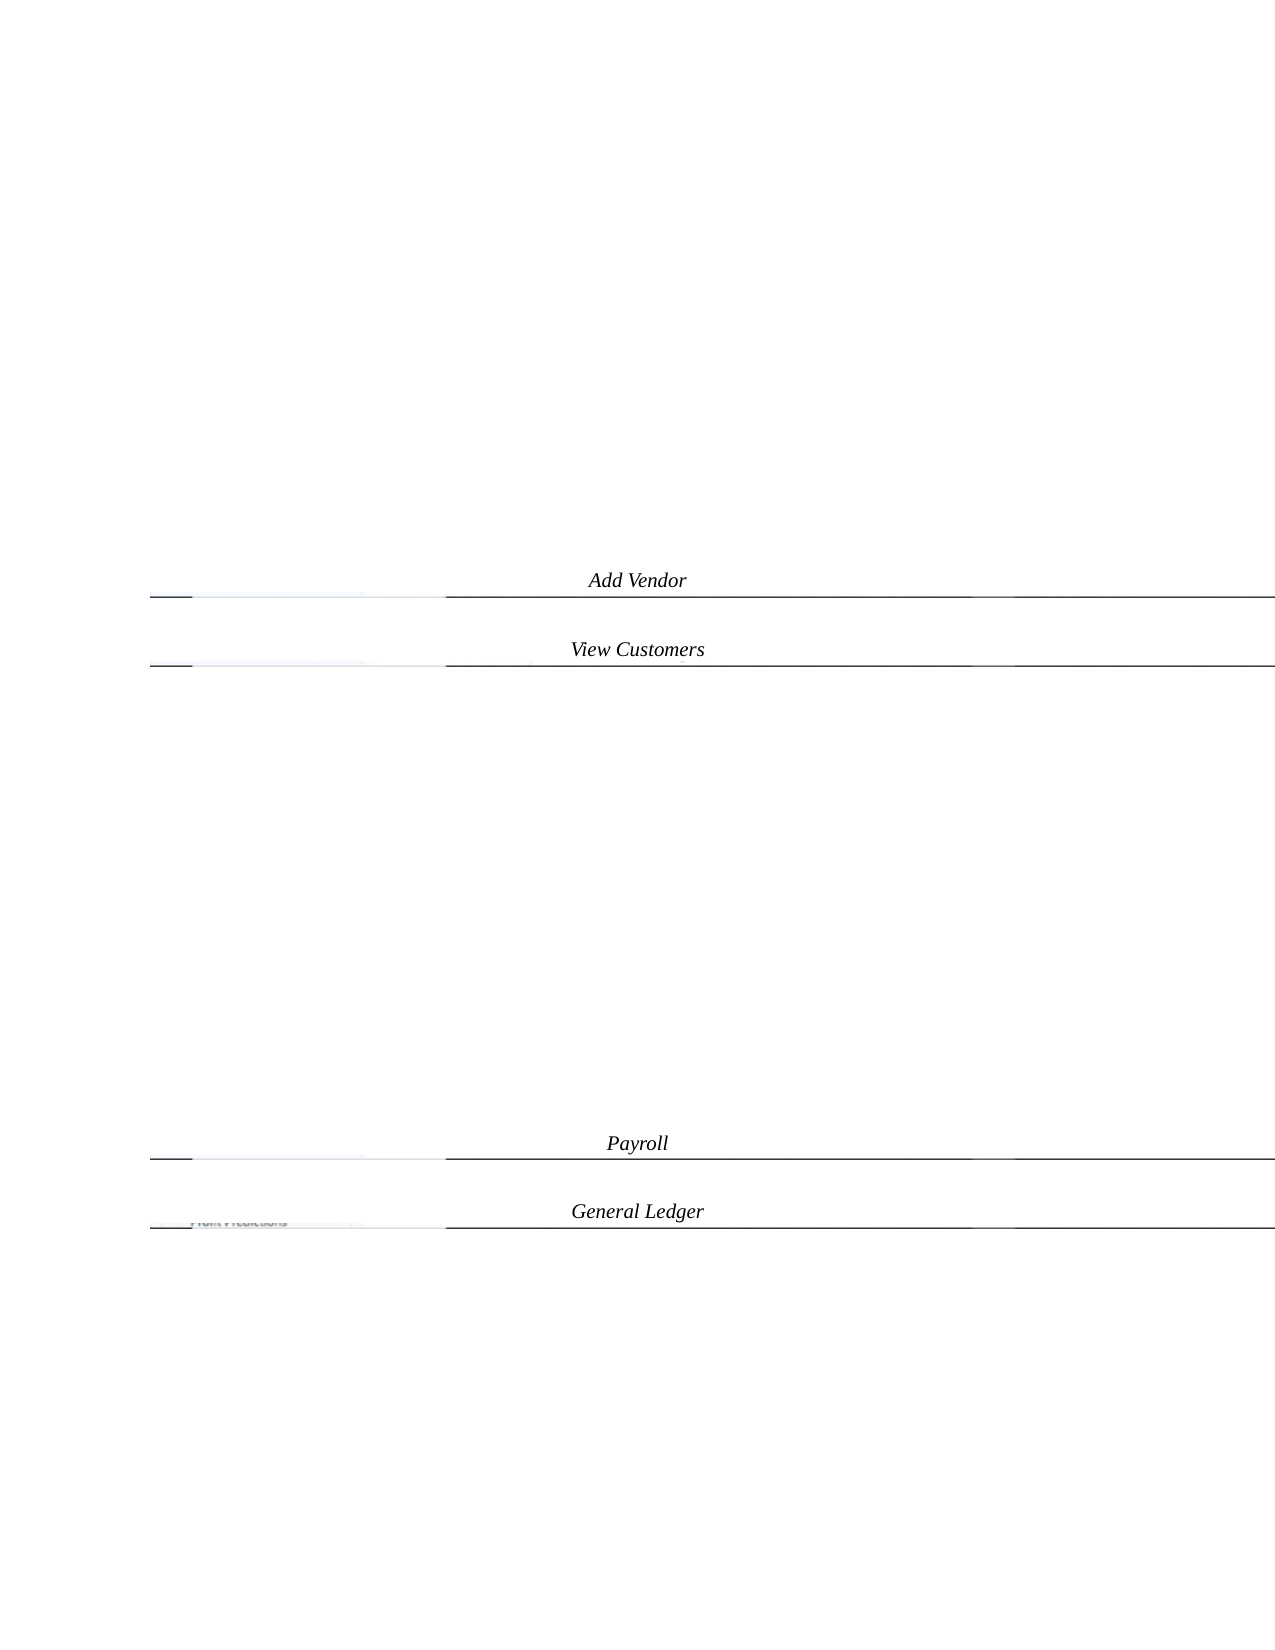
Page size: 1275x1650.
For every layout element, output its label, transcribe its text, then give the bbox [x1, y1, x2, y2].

text Payroll [150, 1130, 1125, 1155]
text General Ledger [150, 1199, 1125, 1223]
text View Customers [150, 636, 1125, 661]
text Add Vendor [150, 568, 1125, 592]
